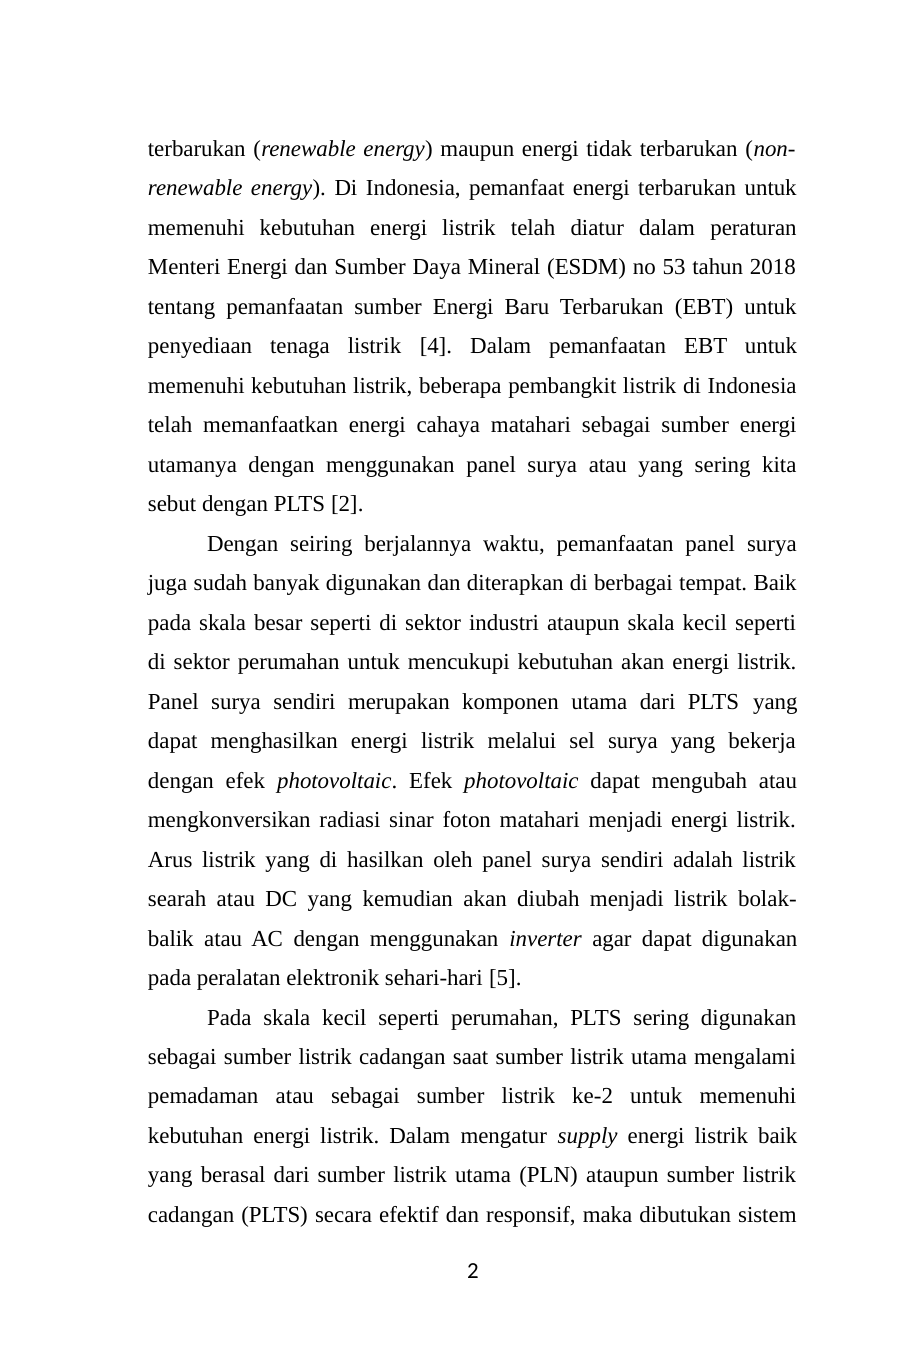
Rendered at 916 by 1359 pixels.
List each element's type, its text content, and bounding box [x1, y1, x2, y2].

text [148, 135, 797, 517]
text Dengan seiring berjalannya waktu, pemanfaatan panel surya juga sudah banyak digunakan dan diterapkan di berbagai tempat. Baik pada skala besar seperti di sektor industri ataupun skala kecil seperti di sektor perumahan untuk mencukupi kebutuhan akan energi listrik. Panel surya sendiri merupakan komponen utama dari PLTS yang dapat menghasilkan energi listrik melalui sel surya yang bekerja dengan efek photovoltaic. Efek photovoltaic dapat mengubah atau mengkonversikan radiasi sinar foton matahari menjadi energi listrik. Arus listrik yang di hasilkan oleh panel surya sendiri adalah listrik searah atau DC yang kemudian akan diubah menjadi listrik bolak-balik atau AC dengan menggunakan inverter agar dapat digunakan pada peralatan elektronik sehari-hari . [148, 530, 797, 990]
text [148, 1003, 797, 1227]
